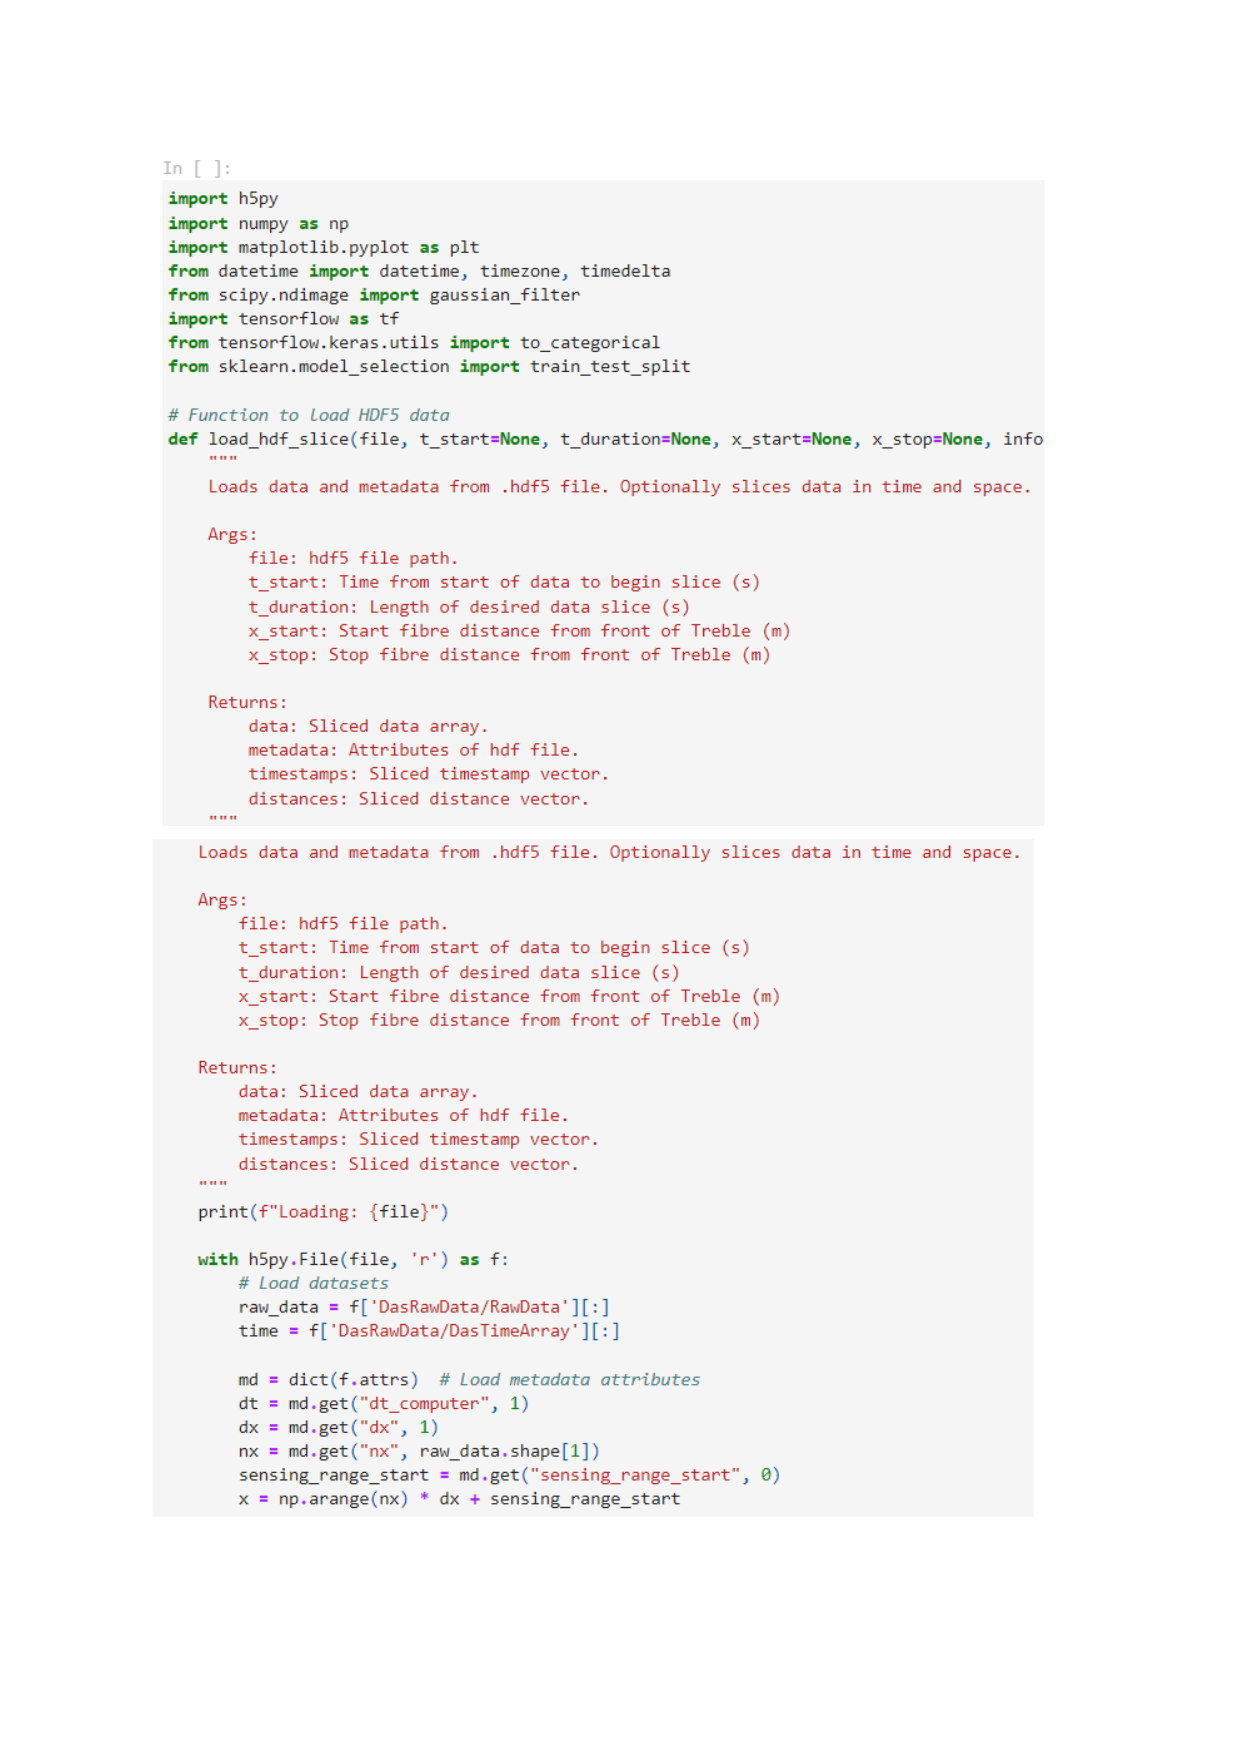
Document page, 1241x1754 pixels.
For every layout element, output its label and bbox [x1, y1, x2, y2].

picture [150, 839, 1039, 1517]
picture [150, 150, 1047, 826]
